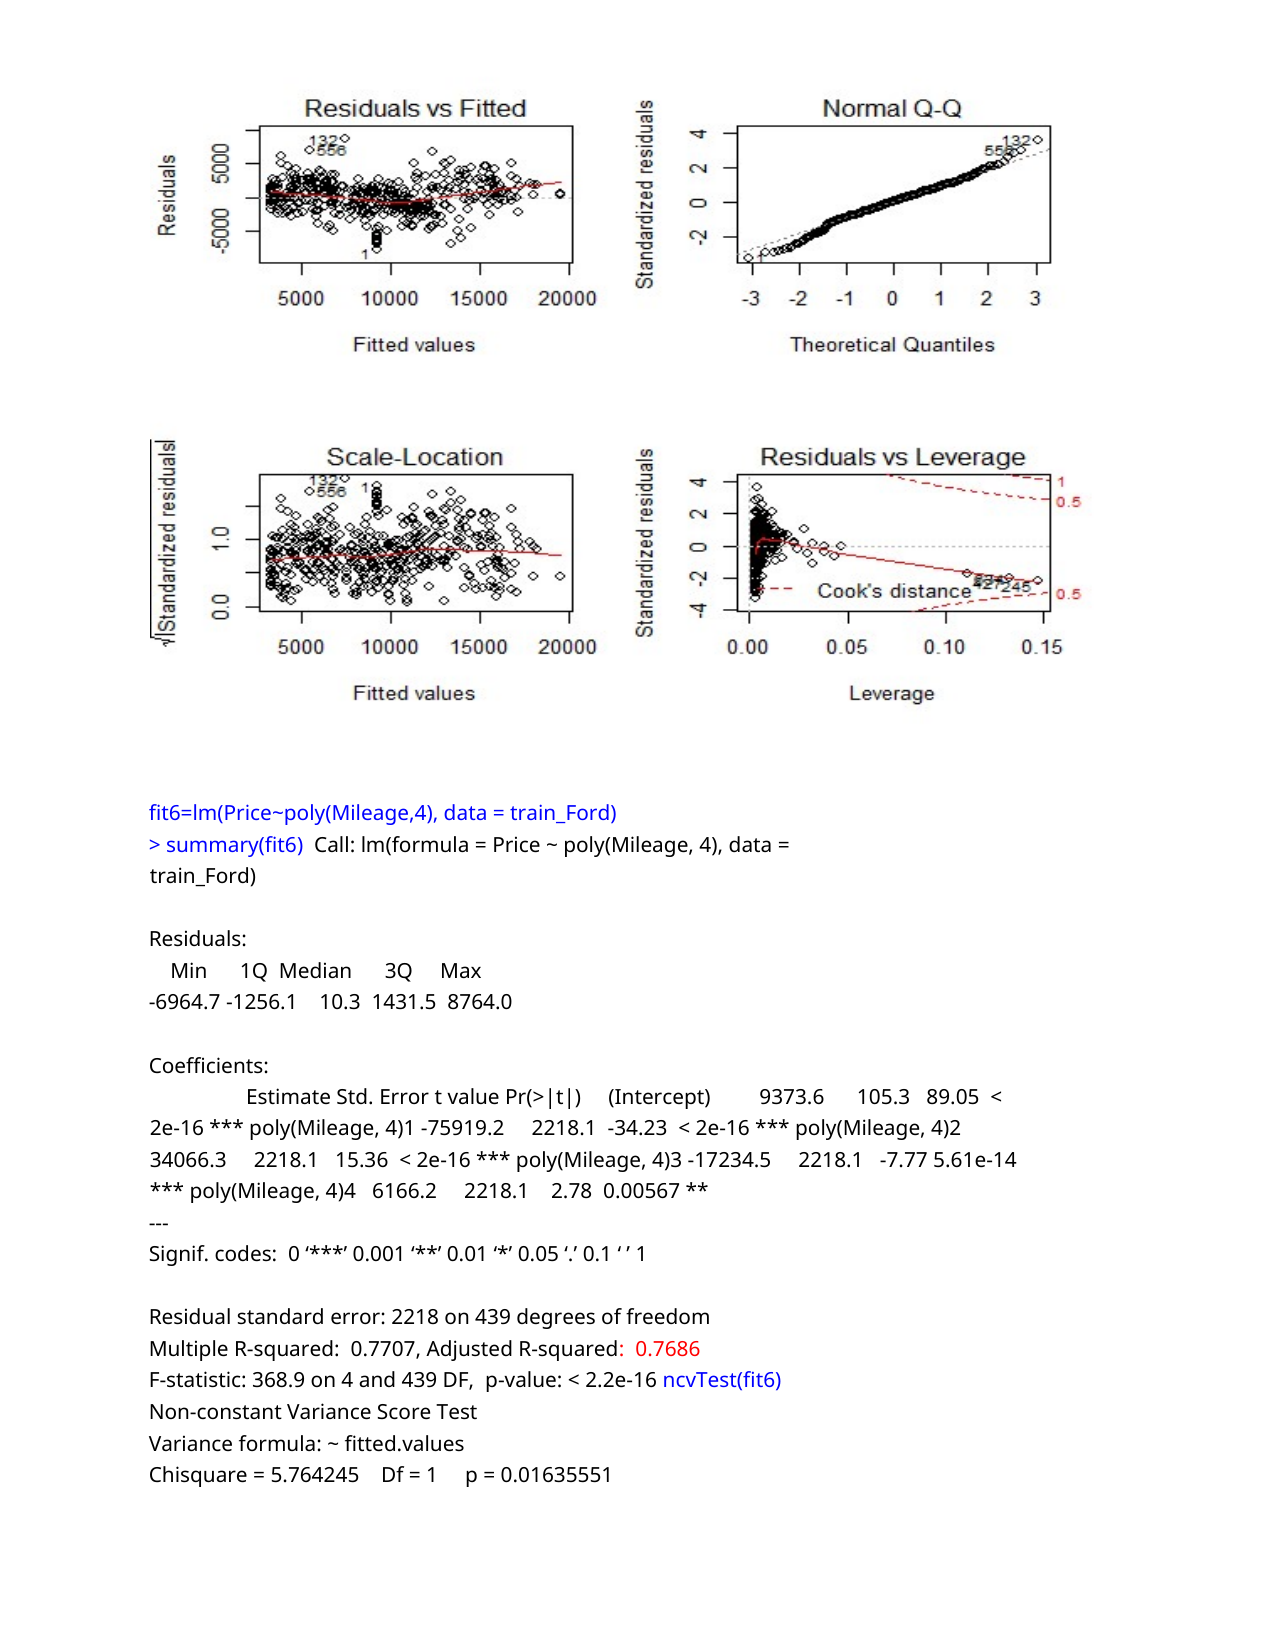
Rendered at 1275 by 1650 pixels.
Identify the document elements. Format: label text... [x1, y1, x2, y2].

text > summary(fit6) Call: lm(formula = Price ~ poly(Mileage, 4), data = train_Ford) [148, 830, 865, 889]
text Estimate Std. Error t value Pr(>|t|) (Intercept) 9373.6 105.3 89.05 < 2e-16 *** poly(Mileage, 4)1 -75919.2 2218.1 -34.23 < 2e-16 *** poly(Mileage, 4)2 34066.3 2218.1 15.36 < 2e-16 *** poly(Mileage, 4)3 -17234.5 2218.1 -7.77 5.61e-14 *** poly(Mileage, 4)4 6166.2 2218.1 2.78 0.00567 ** [148, 1082, 1028, 1204]
text Non-constant Variance Score Test [148, 1397, 1123, 1426]
text F-statistic: 368.9 on 4 and 439 DF, p-value: < 2.2e-16 ncvTest(fit6) [148, 1366, 1123, 1394]
text Residual standard error: 2218 on 439 degrees of freedom [148, 1302, 1123, 1331]
text Multiple R-squared: 0.7707, Adjusted R-squared: 0.7686 [148, 1334, 1123, 1362]
text Signif. codes: 0 ‘***’ 0.001 ‘**’ 0.01 ‘*’ 0.05 ‘.’ 0.1 ‘ ’ 1 [148, 1239, 1123, 1268]
text fit6=lm(Price~poly(Mileage,4), data = train_Ford) [148, 798, 1123, 827]
text Variance formula: ~ fitted.values [148, 1429, 1123, 1457]
text Chisquare = 5.764245 Df = 1 p = 0.01635551 [148, 1460, 1123, 1489]
text Coefficients: [148, 1051, 1123, 1079]
text Min 1Q Median 3Q Max [148, 956, 1123, 984]
picture [150, 32, 1107, 729]
text --- [148, 1208, 1123, 1236]
text -6964.7 -1256.1 10.3 1431.5 8764.0 [148, 987, 1123, 1016]
text Residuals: [148, 924, 1123, 953]
